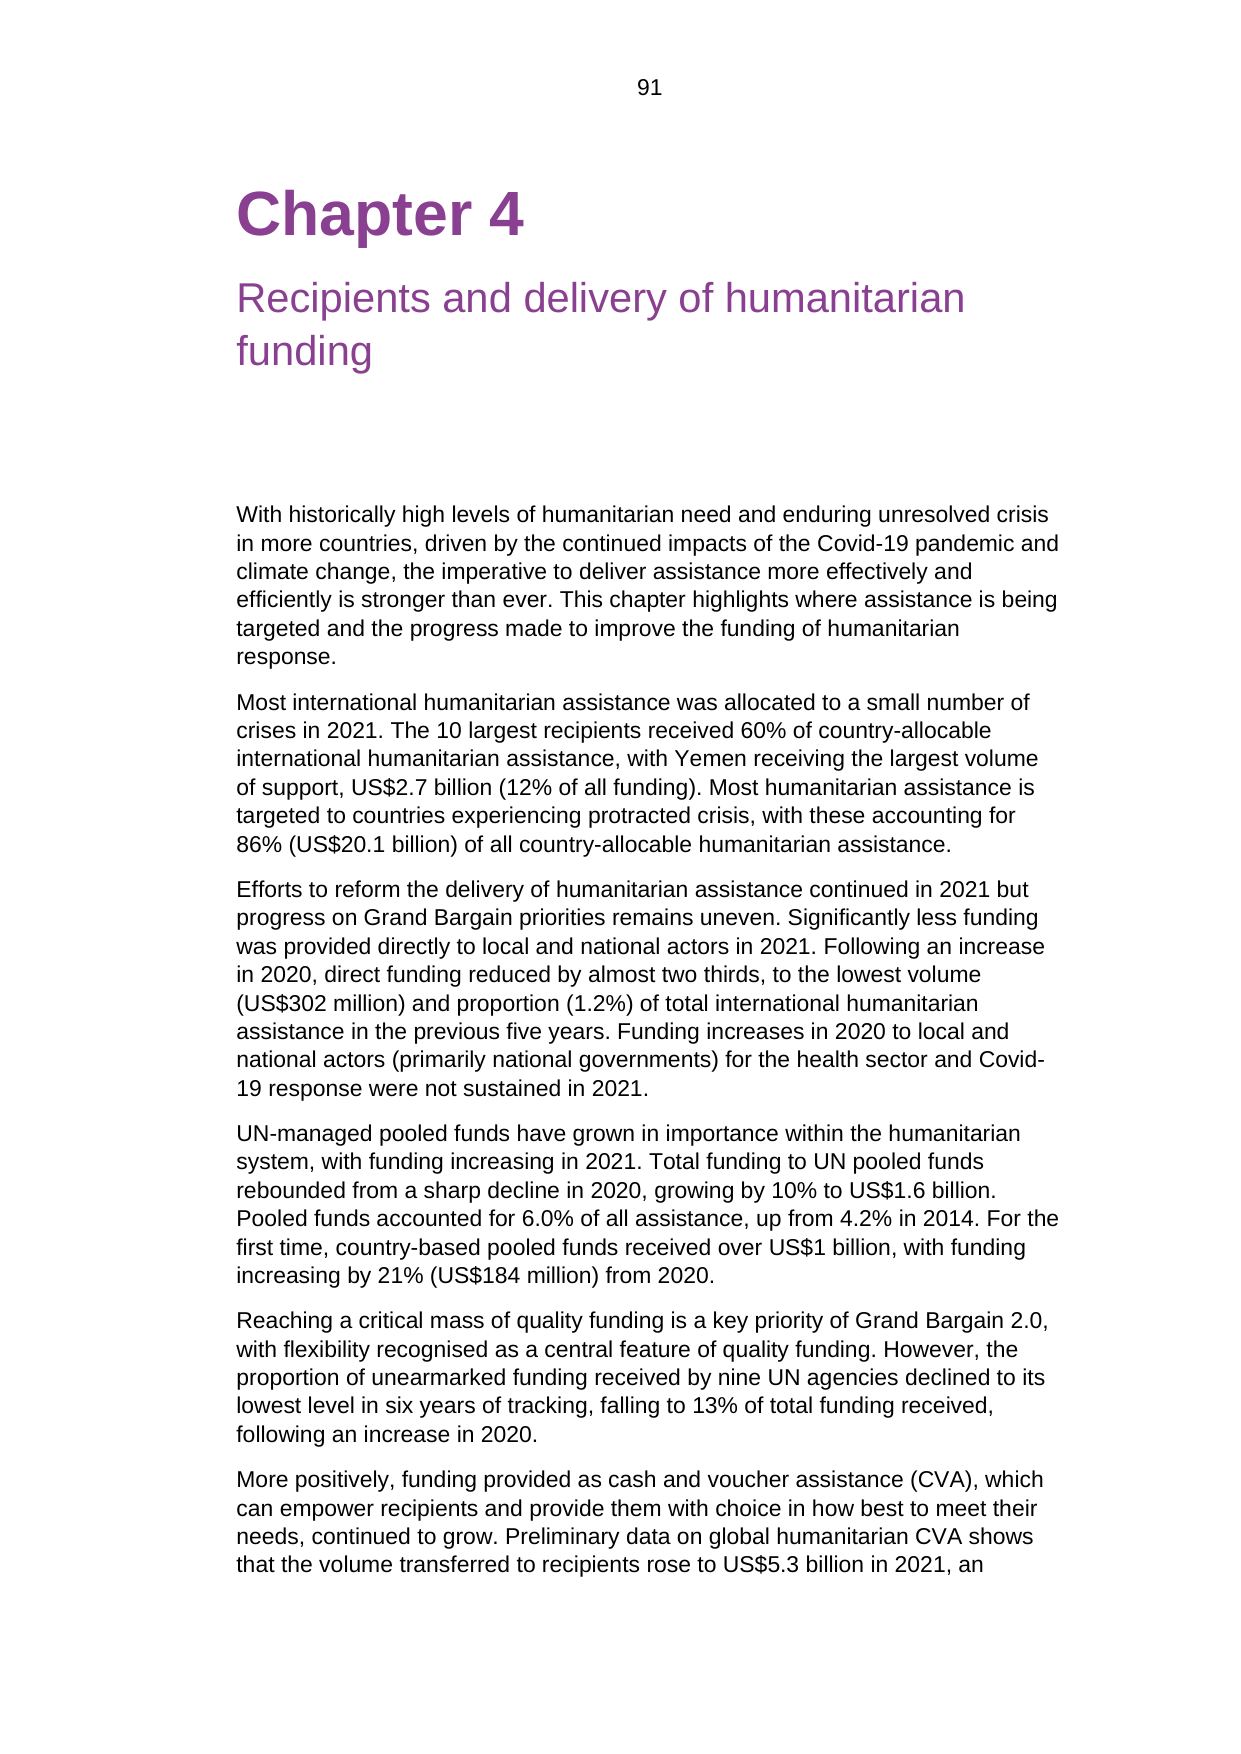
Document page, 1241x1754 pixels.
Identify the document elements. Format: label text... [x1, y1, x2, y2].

text Efforts to reform the delivery of humanitarian assistance continued in 2021 but progress on Grand Bargain priorities remains uneven. Significantly less funding was provided directly to local and national actors in 2021. Following an increase in 2020, direct funding reduced by almost two thirds, to the lowest volume (US$302 million) and proportion (1.2%) of total international humanitarian assistance in the previous five years. Funding increases in 2020 to local and national actors (primarily national governments) for the health sector and Covid-19 response were not sustained in 2021. [236, 876, 1063, 1101]
text Most international humanitarian assistance was allocated to a small number of crises in 2021. The 10 largest recipients received 60% of country-allocable international humanitarian assistance, with Yemen receiving the largest volume of support, US$2.7 billion (12% of all funding). Most humanitarian assistance is targeted to countries experiencing protracted crisis, with these accounting for 86% (US$20.1 billion) of all country-allocable humanitarian assistance. [236, 688, 1063, 857]
text Reaching a critical mass of quality funding is a key priority of Grand Bargain 2.0, with flexibility recognised as a central feature of quality funding. However, the proportion of unearmarked funding received by nine UN agencies declined to its lowest level in six years of tracking, falling to 13% of total funding received, following an increase in 2020. [236, 1307, 1063, 1447]
text UN-managed pooled funds have grown in importance within the humanitarian system, with funding increasing in 2021. Total funding to UN pooled funds rebounded from a sharp decline in 2020, growing by 10% to US$1.6 billion. Pooled funds accounted for 6.0% of all assistance, up from 4.2% in 2014. For the first time, country-based pooled funds received over US$1 billion, with funding increasing by 21% (US$184 million) from 2020. [236, 1120, 1063, 1288]
subtitle Chapter 4 [236, 177, 1063, 249]
text With historically high levels of humanitarian need and enduring unresolved crisis in more countries, driven by the continued impacts of the Covid-19 pandemic and climate change, the imperative to deliver assistance more effectively and efficiently is stronger than ever. This chapter highlights where assistance is being targeted and the progress made to improve the funding of humanitarian response. [236, 501, 1063, 670]
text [236, 1466, 1063, 1578]
subtitle Recipients and delivery of humanitarian funding [236, 270, 1063, 376]
